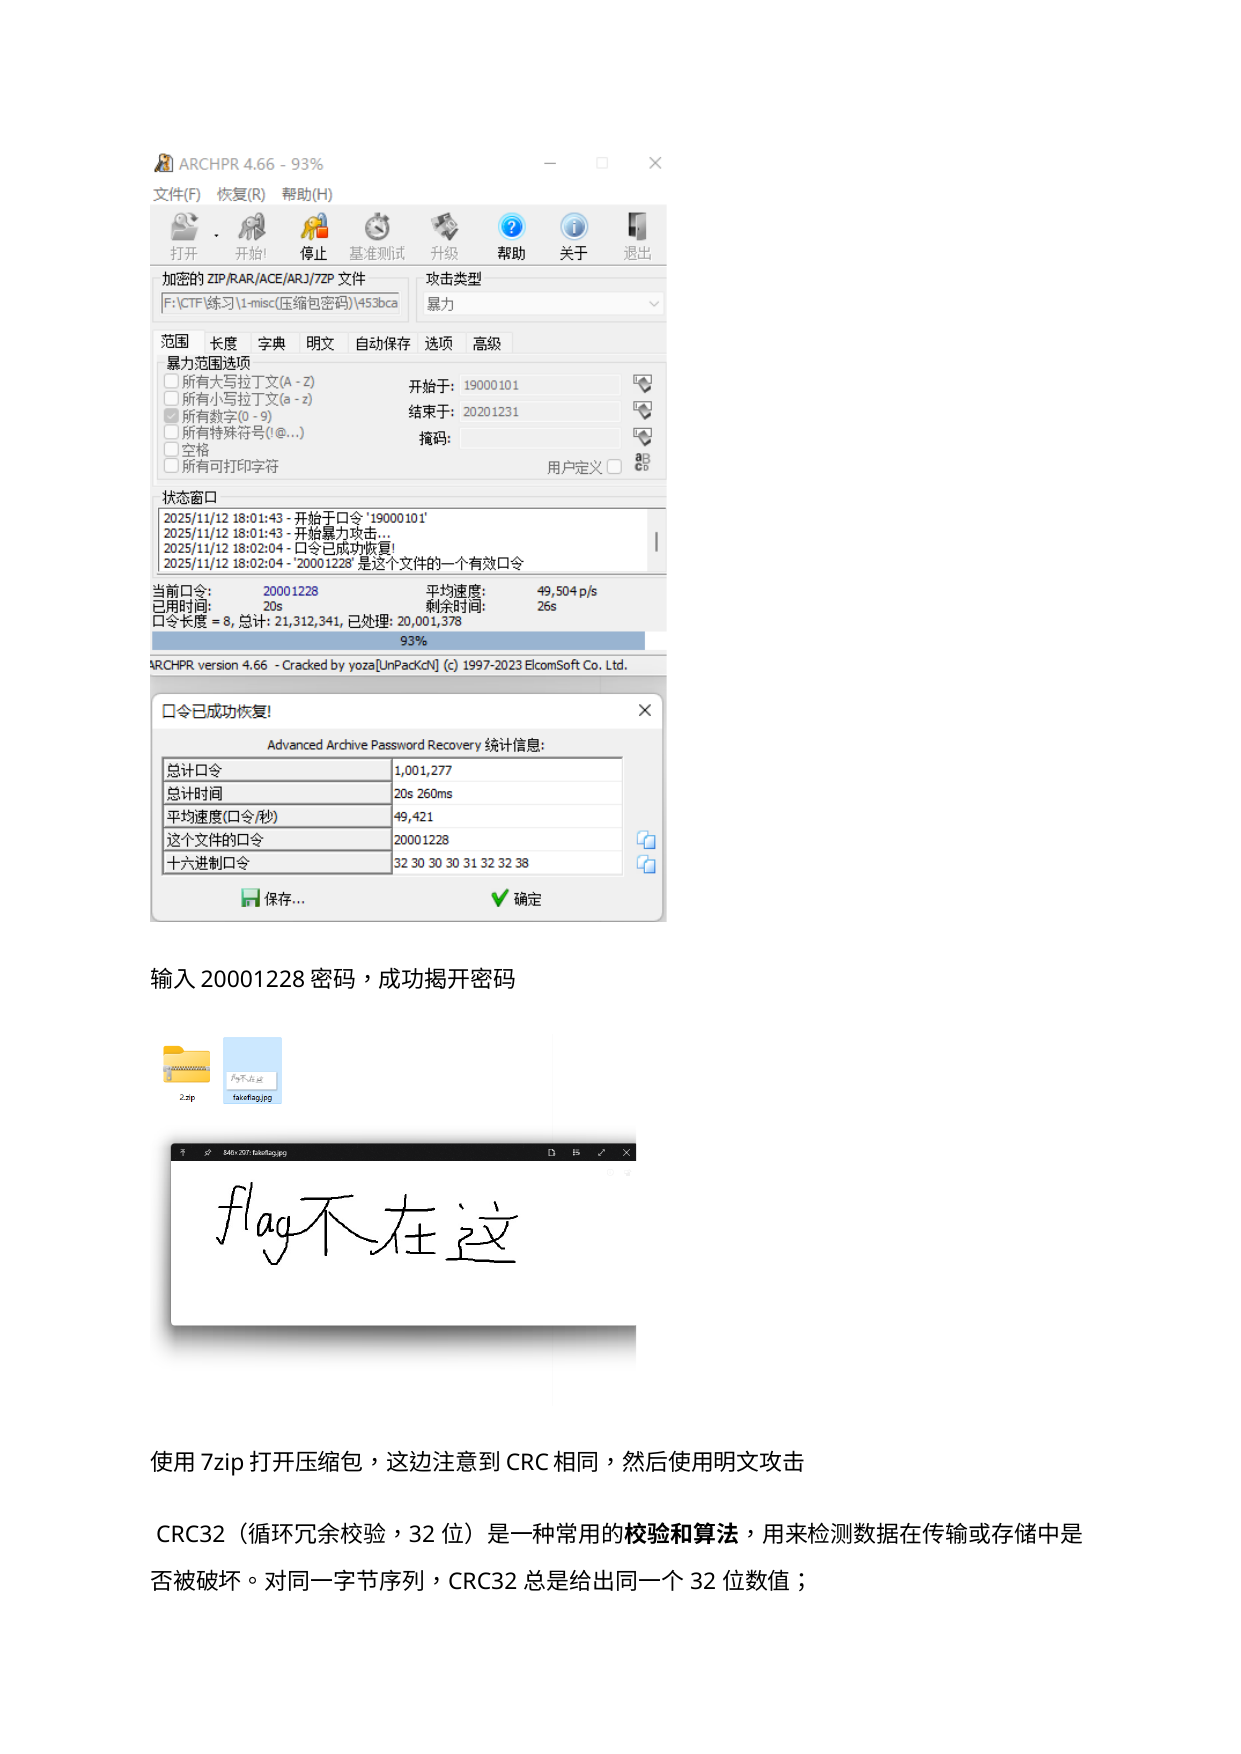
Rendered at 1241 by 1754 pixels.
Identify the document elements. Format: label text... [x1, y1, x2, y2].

text 输入20001228密码，成功揭开密码 [150, 963, 1090, 994]
picture [150, 1034, 637, 1406]
text 使用7zip打开压缩包，这边注意到CRC相同，然后使用明文攻击 [150, 1446, 1090, 1478]
picture [150, 150, 667, 922]
text CRC32（循环冗余校验，32 位）是一种常用的校验和算法，用来检测数据在传输或存储中是否被破坏。对同一字节序列，CRC32 总是给出同一个 32 位数值； [150, 1518, 1090, 1596]
